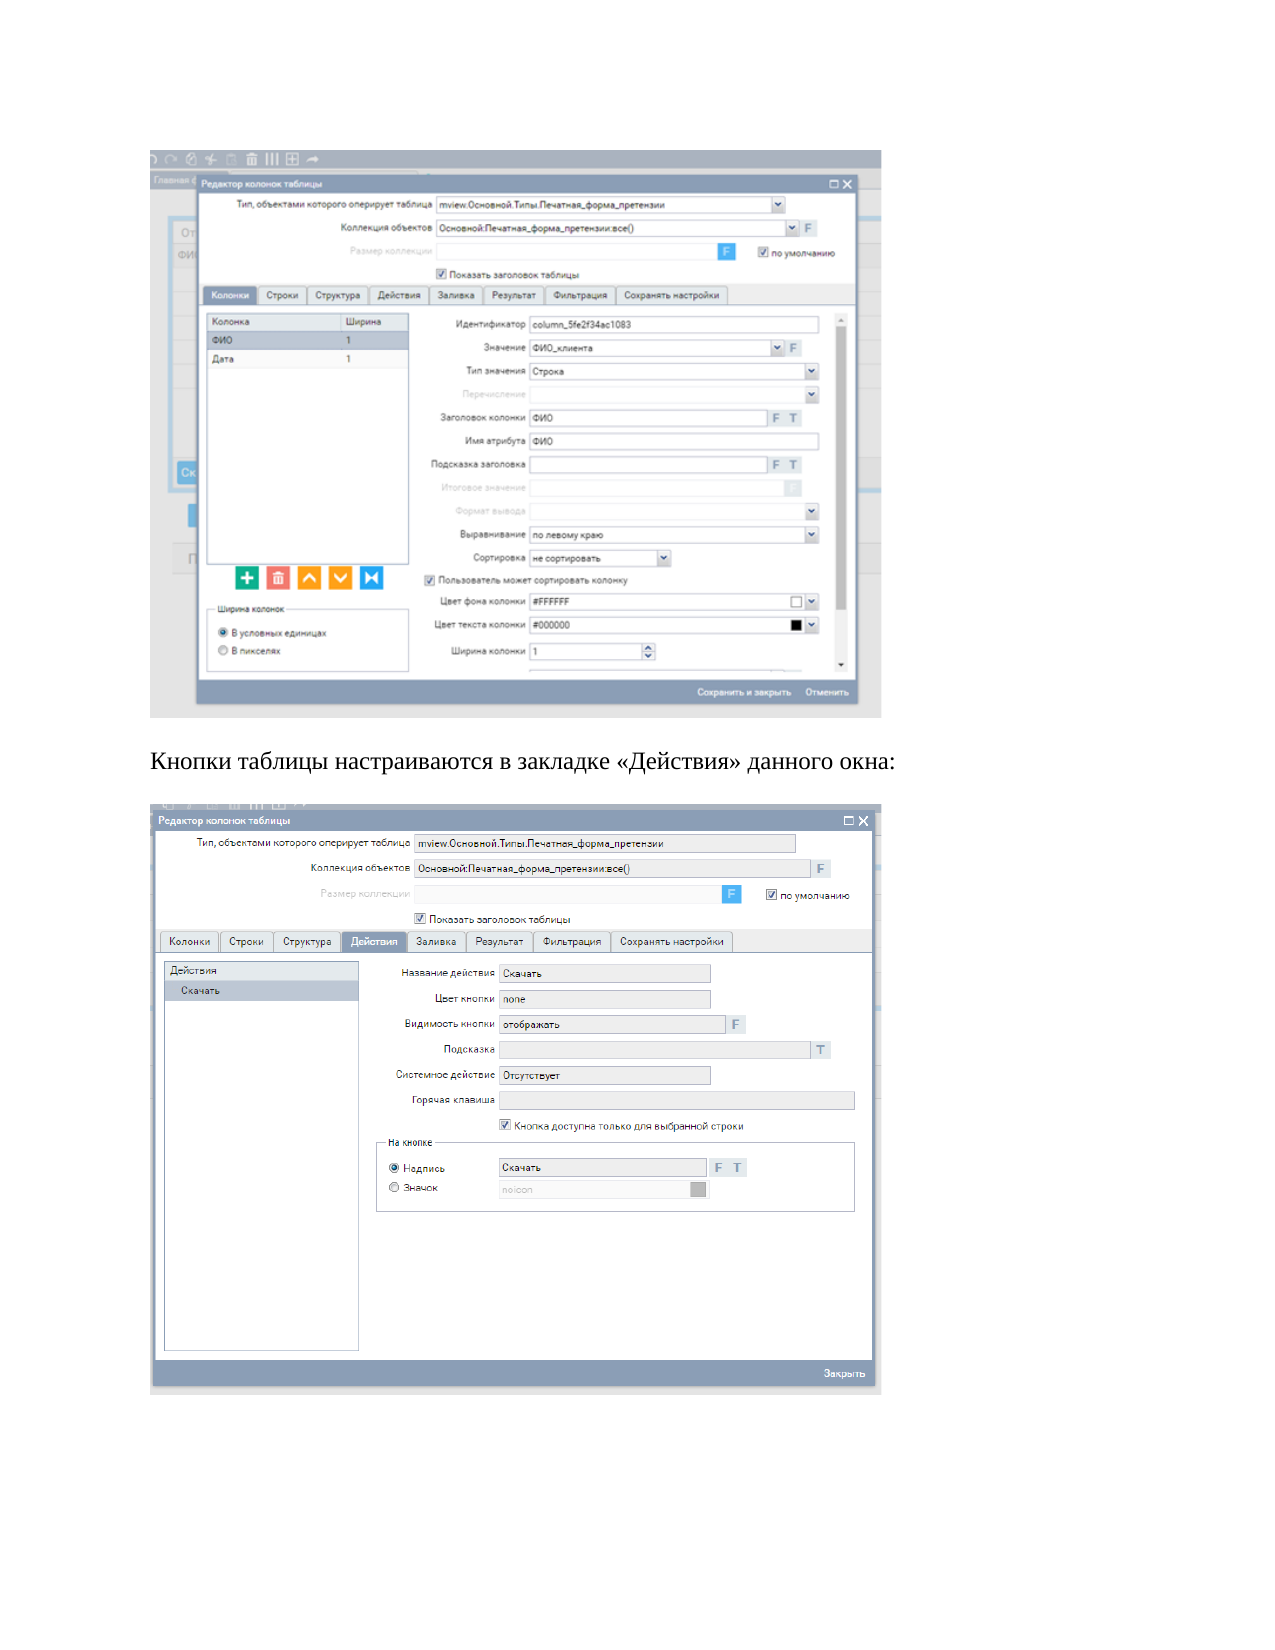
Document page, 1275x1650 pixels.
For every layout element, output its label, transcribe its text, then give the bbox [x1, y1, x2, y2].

picture [150, 804, 882, 1395]
text Кнопки таблицы настраиваются в закладке «Действия» данного окна: [150, 746, 1125, 775]
picture [150, 150, 882, 718]
